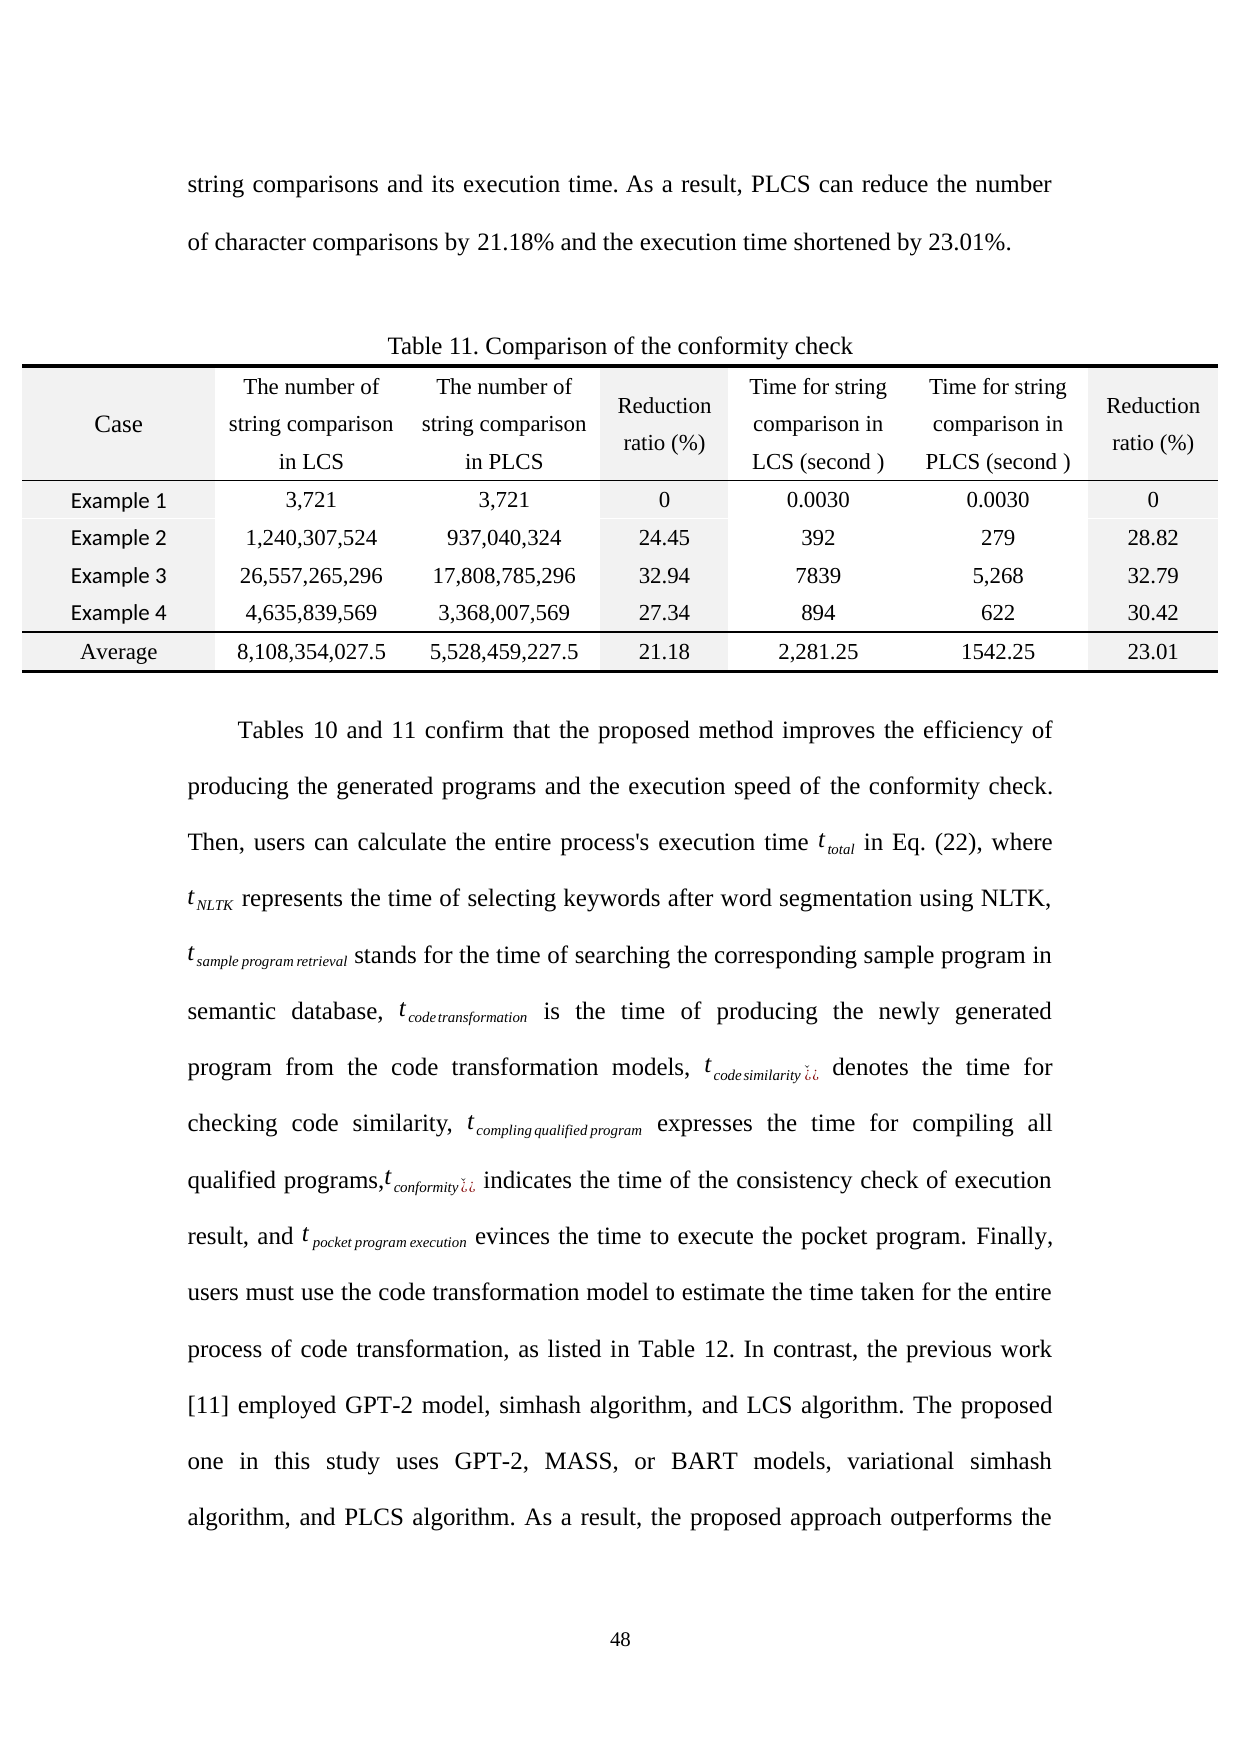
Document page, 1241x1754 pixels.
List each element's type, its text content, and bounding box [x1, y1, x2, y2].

table_header Case [22, 368, 215, 480]
table_cell 30.42 [1088, 594, 1218, 631]
table_cell 0.0030 [908, 481, 1088, 518]
table_cell Average [22, 633, 215, 670]
table_cell 28.82 [1088, 519, 1218, 556]
table_cell 17,808,785,296 [408, 556, 600, 594]
table_header Reduction ratio (%) [600, 368, 728, 480]
table_cell 3,721 [408, 481, 600, 518]
table_cell 2,281.25 [728, 633, 908, 670]
table_cell 5,268 [908, 556, 1088, 594]
table_cell 279 [908, 519, 1088, 556]
table_cell 894 [728, 594, 908, 631]
table_cell Example 4 [22, 594, 215, 631]
table_cell 622 [908, 594, 1088, 631]
table_header The number of string comparison in LCS [215, 368, 408, 480]
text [187, 164, 1053, 258]
table_cell 21.18 [600, 633, 728, 670]
table_cell 26,557,265,296 [215, 556, 408, 594]
table_header Time for string comparison in LCS (second ) [728, 368, 908, 480]
table_cell 3,368,007,569 [408, 594, 600, 631]
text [187, 711, 1053, 1536]
table_cell 0 [600, 481, 728, 518]
table_cell 1,240,307,524 [215, 519, 408, 556]
table_header Reduction ratio (%) [1088, 368, 1218, 480]
table_cell Example 2 [22, 519, 215, 556]
table_cell 392 [728, 519, 908, 556]
table_cell 23.01 [1088, 633, 1218, 670]
table_cell 8,108,354,027.5 [215, 633, 408, 670]
table_cell 24.45 [600, 519, 728, 556]
table_cell 3,721 [215, 481, 408, 518]
table_cell 4,635,839,569 [215, 594, 408, 631]
table_cell 32.79 [1088, 556, 1218, 594]
table_header Time for string comparison in PLCS (second ) [908, 368, 1088, 480]
table_cell 0.0030 [728, 481, 908, 518]
table_header The number of string comparison in PLCS [408, 368, 600, 480]
table_cell 27.34 [600, 594, 728, 631]
text Table 11. Comparison of the conformity check [187, 327, 1053, 364]
table_cell 937,040,324 [408, 519, 600, 556]
table_cell 5,528,459,227.5 [408, 633, 600, 670]
table_cell 0 [1088, 481, 1218, 518]
table_cell Example 1 [22, 481, 215, 518]
table_cell Example 3 [22, 556, 215, 594]
table_cell 32.94 [600, 556, 728, 594]
table_cell 1542.25 [908, 633, 1088, 670]
table_cell 7839 [728, 556, 908, 594]
